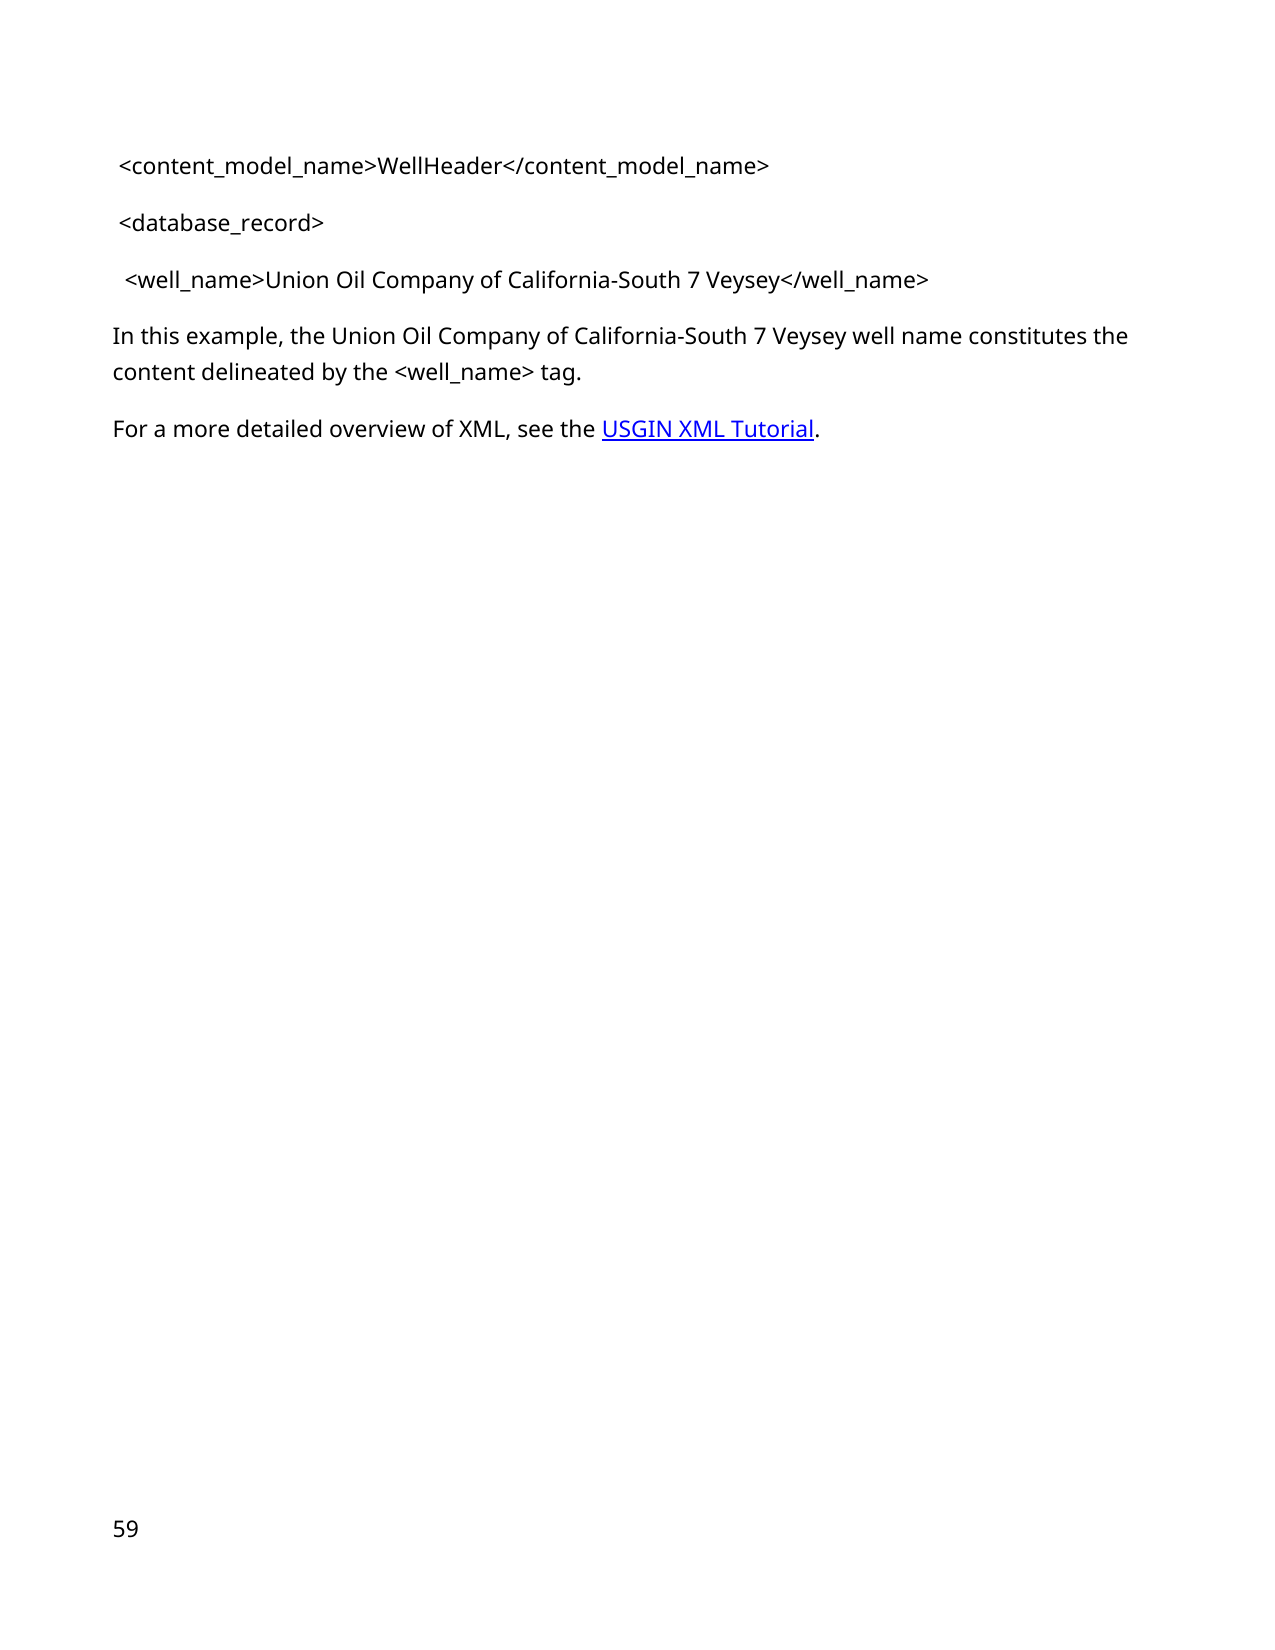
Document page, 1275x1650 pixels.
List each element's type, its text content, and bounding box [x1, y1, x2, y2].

text <database_record> [112, 207, 1162, 238]
text <content_model_name>WellHeader</content_model_name> [112, 150, 1162, 181]
text For a more detailed overview of XML, see the USGIN XML Tutorial. [112, 413, 1162, 444]
text <well_name>Union Oil Company of California-South 7 Veysey</well_name> [112, 263, 1162, 295]
text In this example, the Union Oil Company of California-South 7 Veysey well name constitutes the content delineated by the <well_name> tag. [112, 320, 1162, 387]
